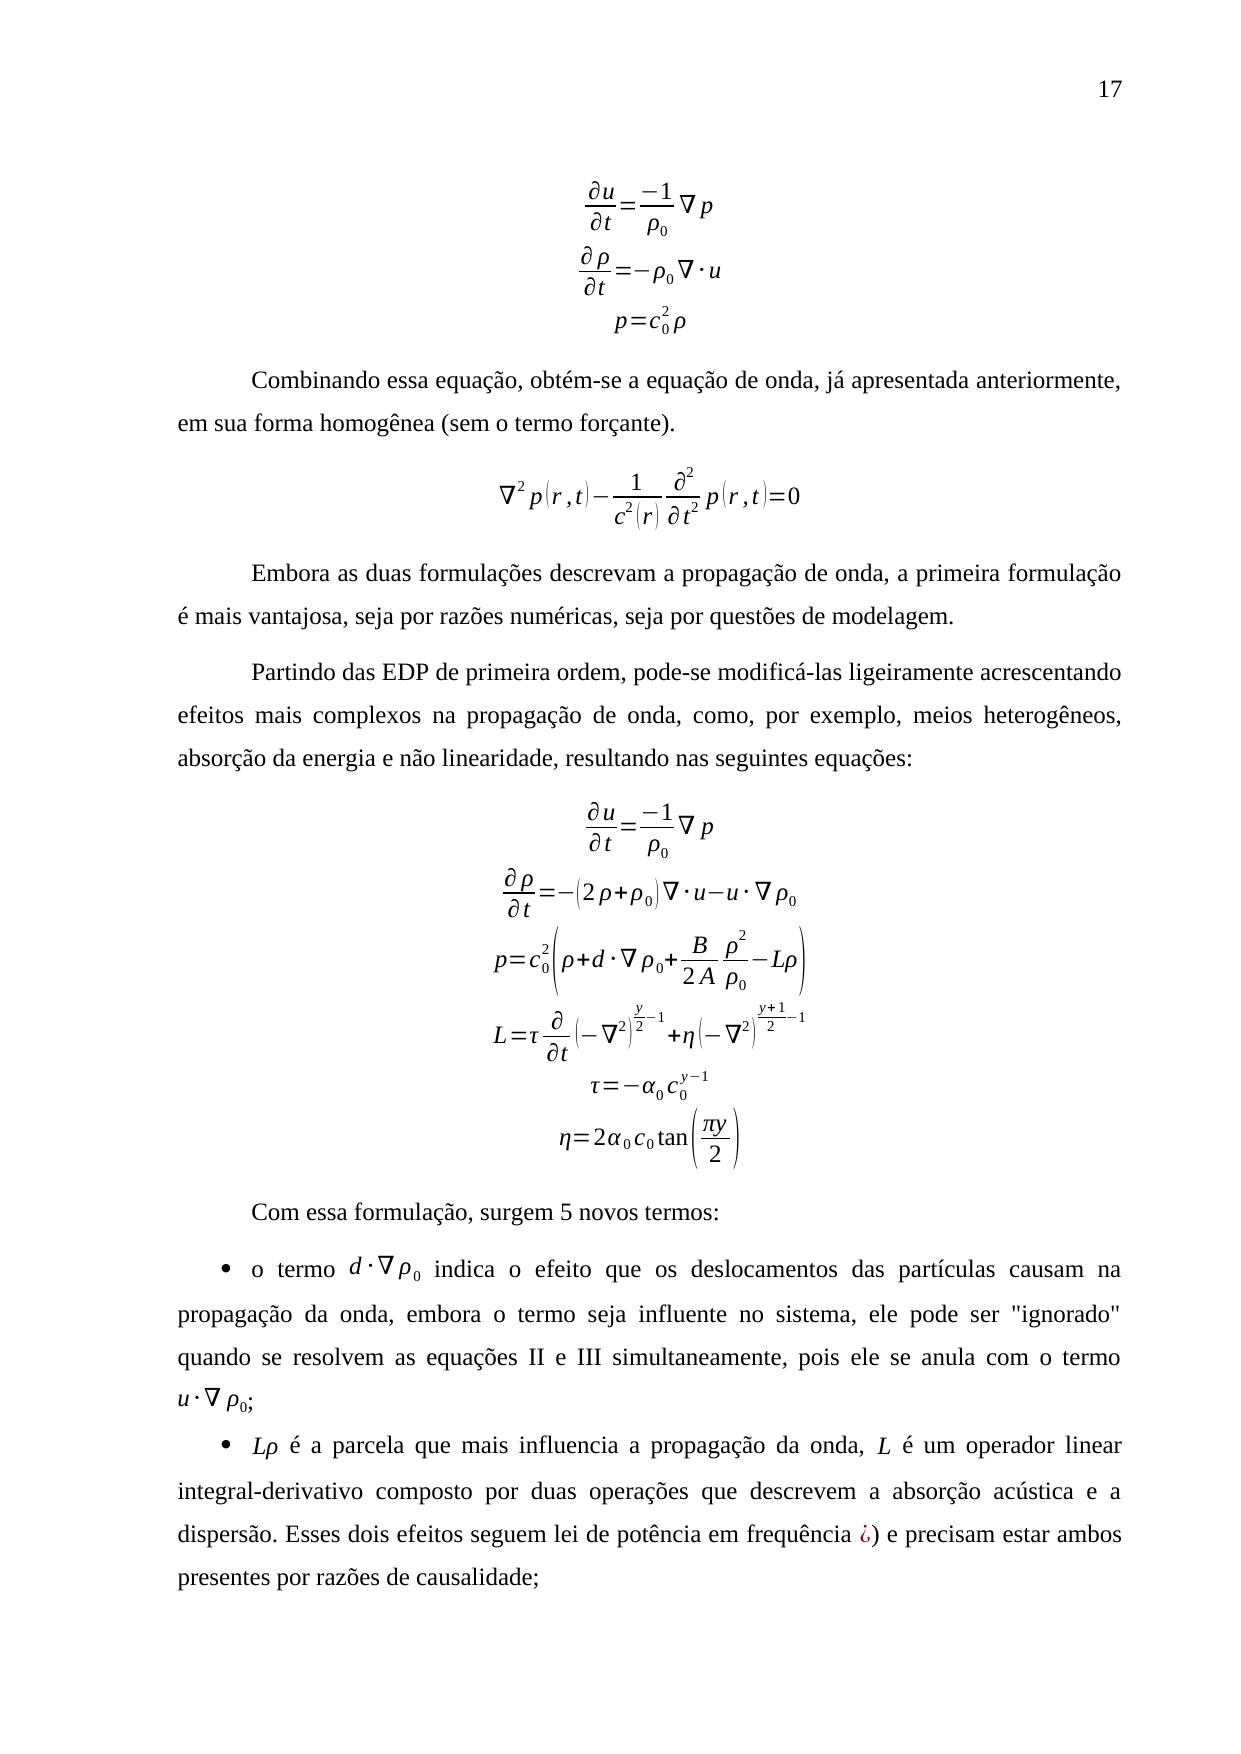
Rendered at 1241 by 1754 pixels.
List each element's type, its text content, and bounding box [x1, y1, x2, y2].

text Combinando essa equação, obtém-se a equação de onda, já apresentada anteriormente, em sua forma homogênea (sem o termo forçante). [177, 365, 1122, 437]
text Partindo das EDP de primeira ordem, pode-se modificá-las ligeiramente acrescentando efeitos mais complexos na propagação de onda, como, por exemplo, meios heterogêneos, absorção da energia e não linearidade, resultando nas seguintes equações: [177, 657, 1122, 772]
list o termo indica o efeito que os deslocamentos das partículas causam na propagação da onda, embora o termo seja influente no sistema, ele pode ser "ignorado" quando se resolvem as equações II e III simultaneamente, pois ele se anula com o termo ; [177, 1253, 1122, 1416]
list é a parcela que mais influencia a propagação da onda, é um operador linear integral-derivativo composto por duas operações que descrevem a absorção acústica e a dispersão. Esses dois efeitos seguem lei de potência em frequência ) e precisam estar ambos presentes por razões de causalidade; [177, 1431, 1122, 1591]
text Com essa formulação, surgem 5 novos termos: [177, 1197, 1122, 1226]
text Embora as duas formulações descrevam a propagação de onda, a primeira formulação é mais vantajosa, seja por razões numéricas, seja por questões de modelagem. [177, 558, 1122, 630]
